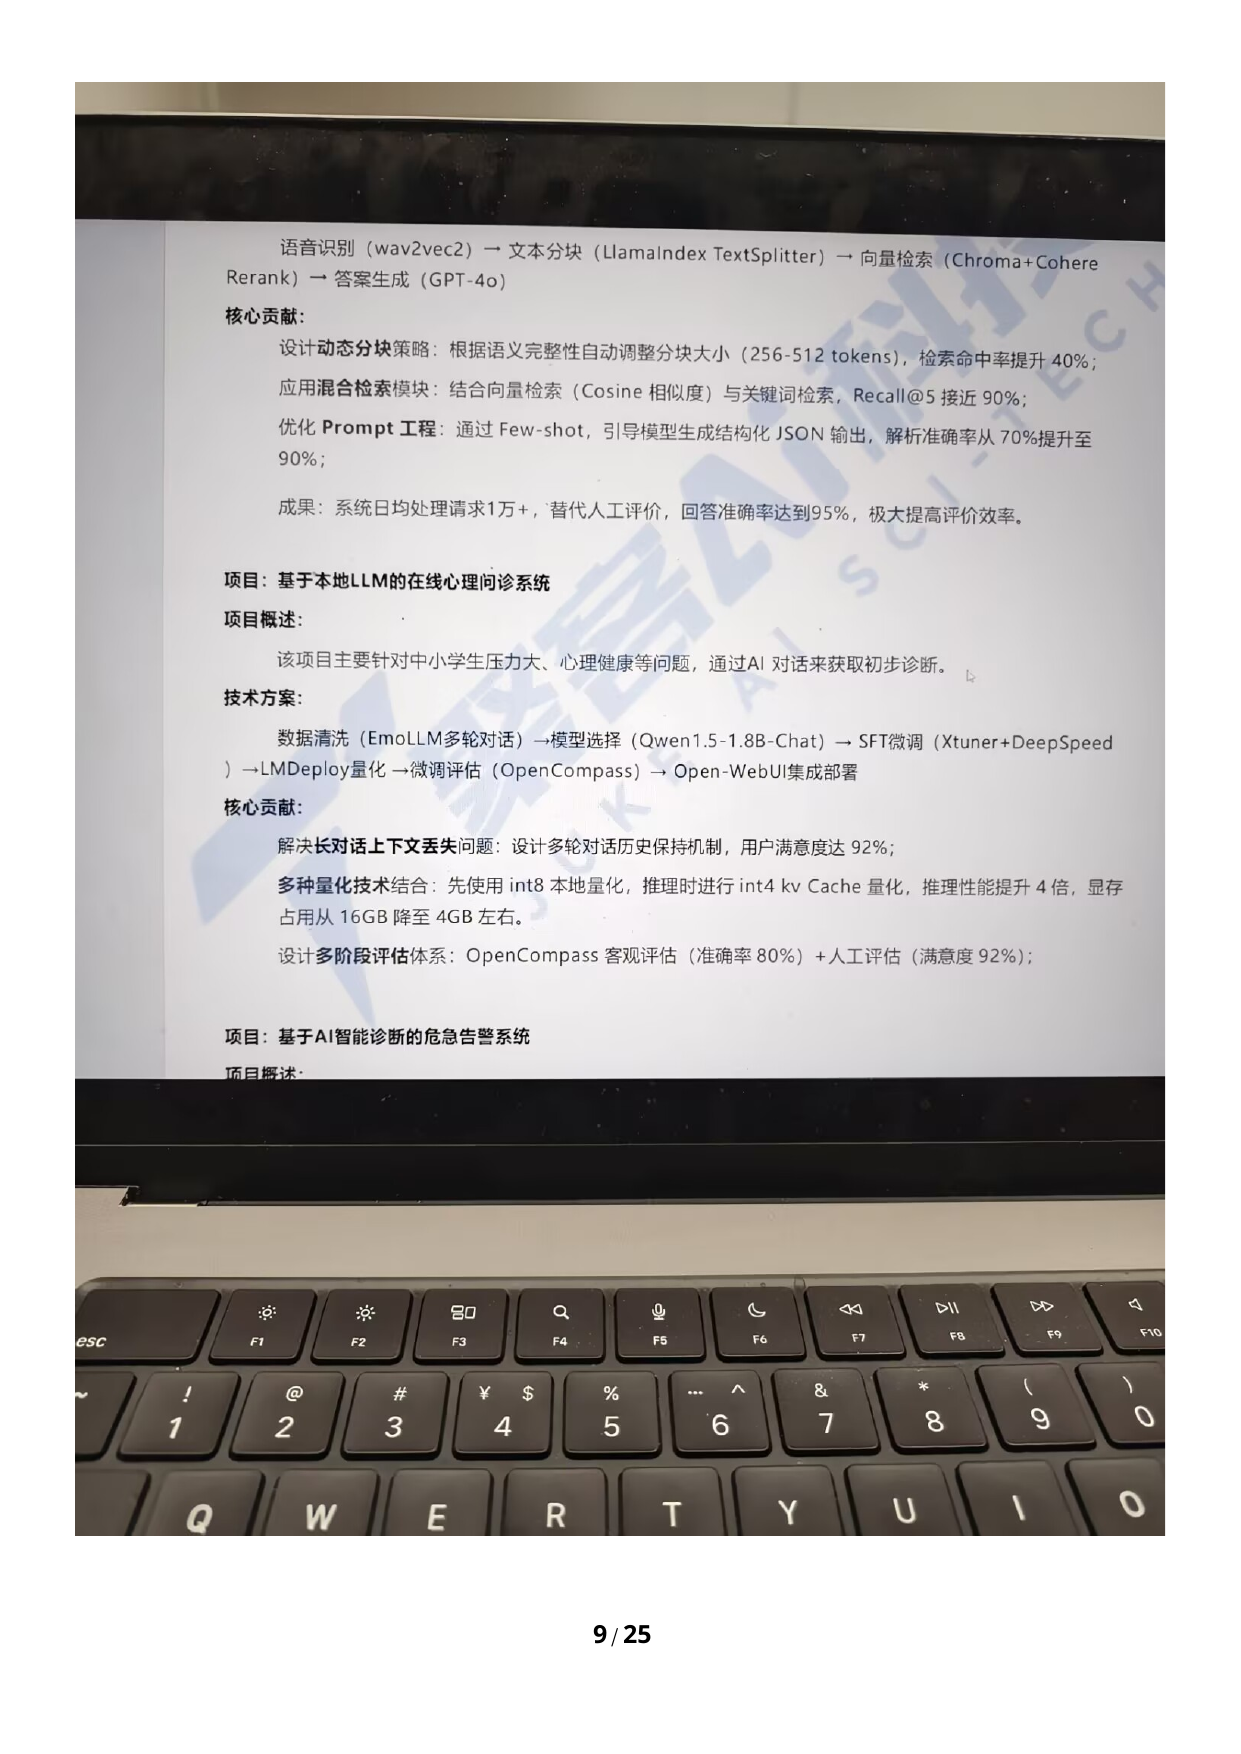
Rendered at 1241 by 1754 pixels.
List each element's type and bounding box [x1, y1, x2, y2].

picture [75, 82, 1166, 1536]
